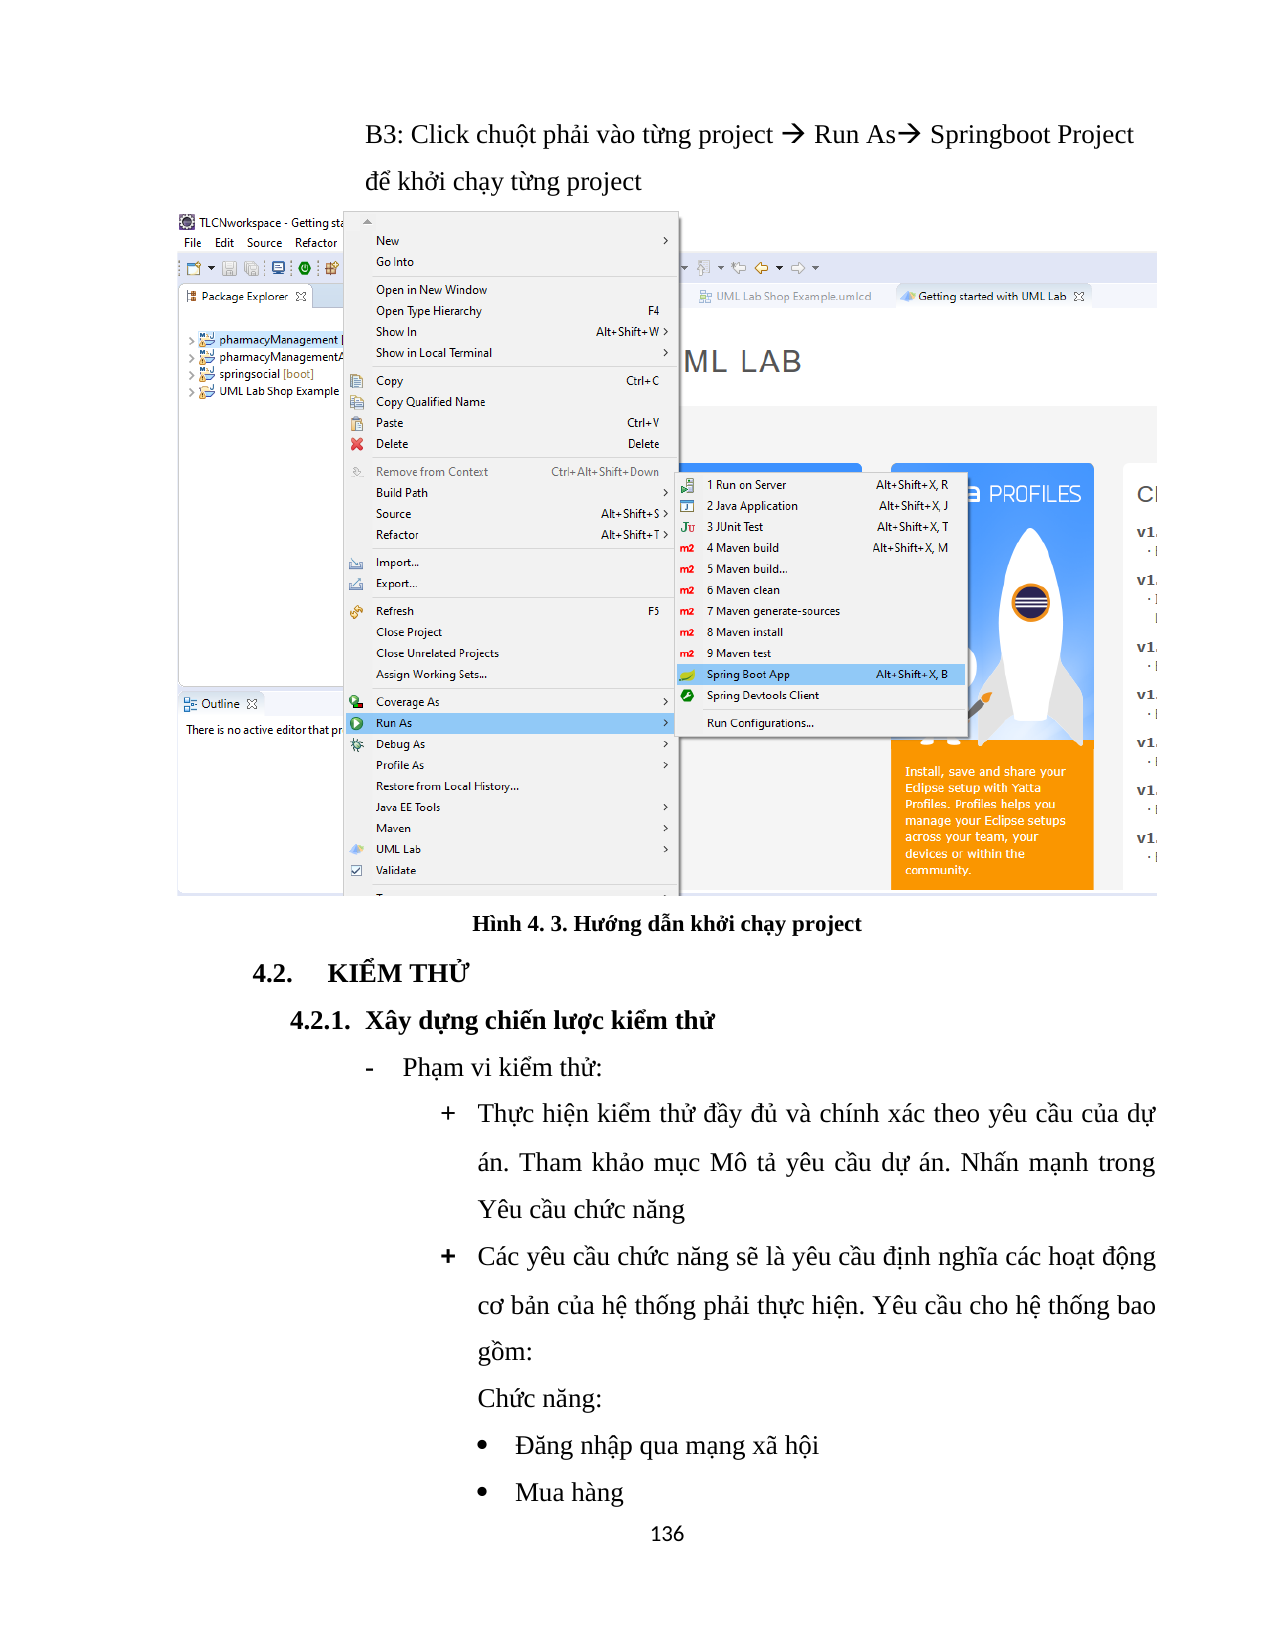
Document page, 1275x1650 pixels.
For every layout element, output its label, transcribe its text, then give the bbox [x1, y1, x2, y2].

picture [177, 211, 1157, 896]
list Chức năng: [477, 1382, 1157, 1413]
list B3: Click chuột phải vào từng project Run As Springboot Project để khởi chạy từng project [365, 118, 1157, 196]
list Phạm vi kiểm thử: [365, 1051, 1157, 1082]
list Đăng nhập qua mạng xã hội [477, 1429, 1157, 1460]
list KIỂM THỬ [252, 957, 1157, 989]
list Các yêu cầu chức năng sẽ là yêu cầu định nghĩa các hoạt động cơ bản của hệ thống phải thực hiện. Yêu cầu cho hệ thống bao gồm: [440, 1240, 1157, 1367]
list Xây dựng chiến lược kiểm thử [290, 1004, 1157, 1035]
text Hình 4. 3. Hướng dẫn khởi chạy project [177, 910, 1157, 937]
list Mua hàng [477, 1476, 1157, 1507]
list Thực hiện kiểm thử đầy đủ và chính xác theo yêu cầu của dự án. Tham khảo mục Mô tả yêu cầu dự án. Nhấn mạnh trong Yêu cầu chức năng [440, 1097, 1157, 1224]
